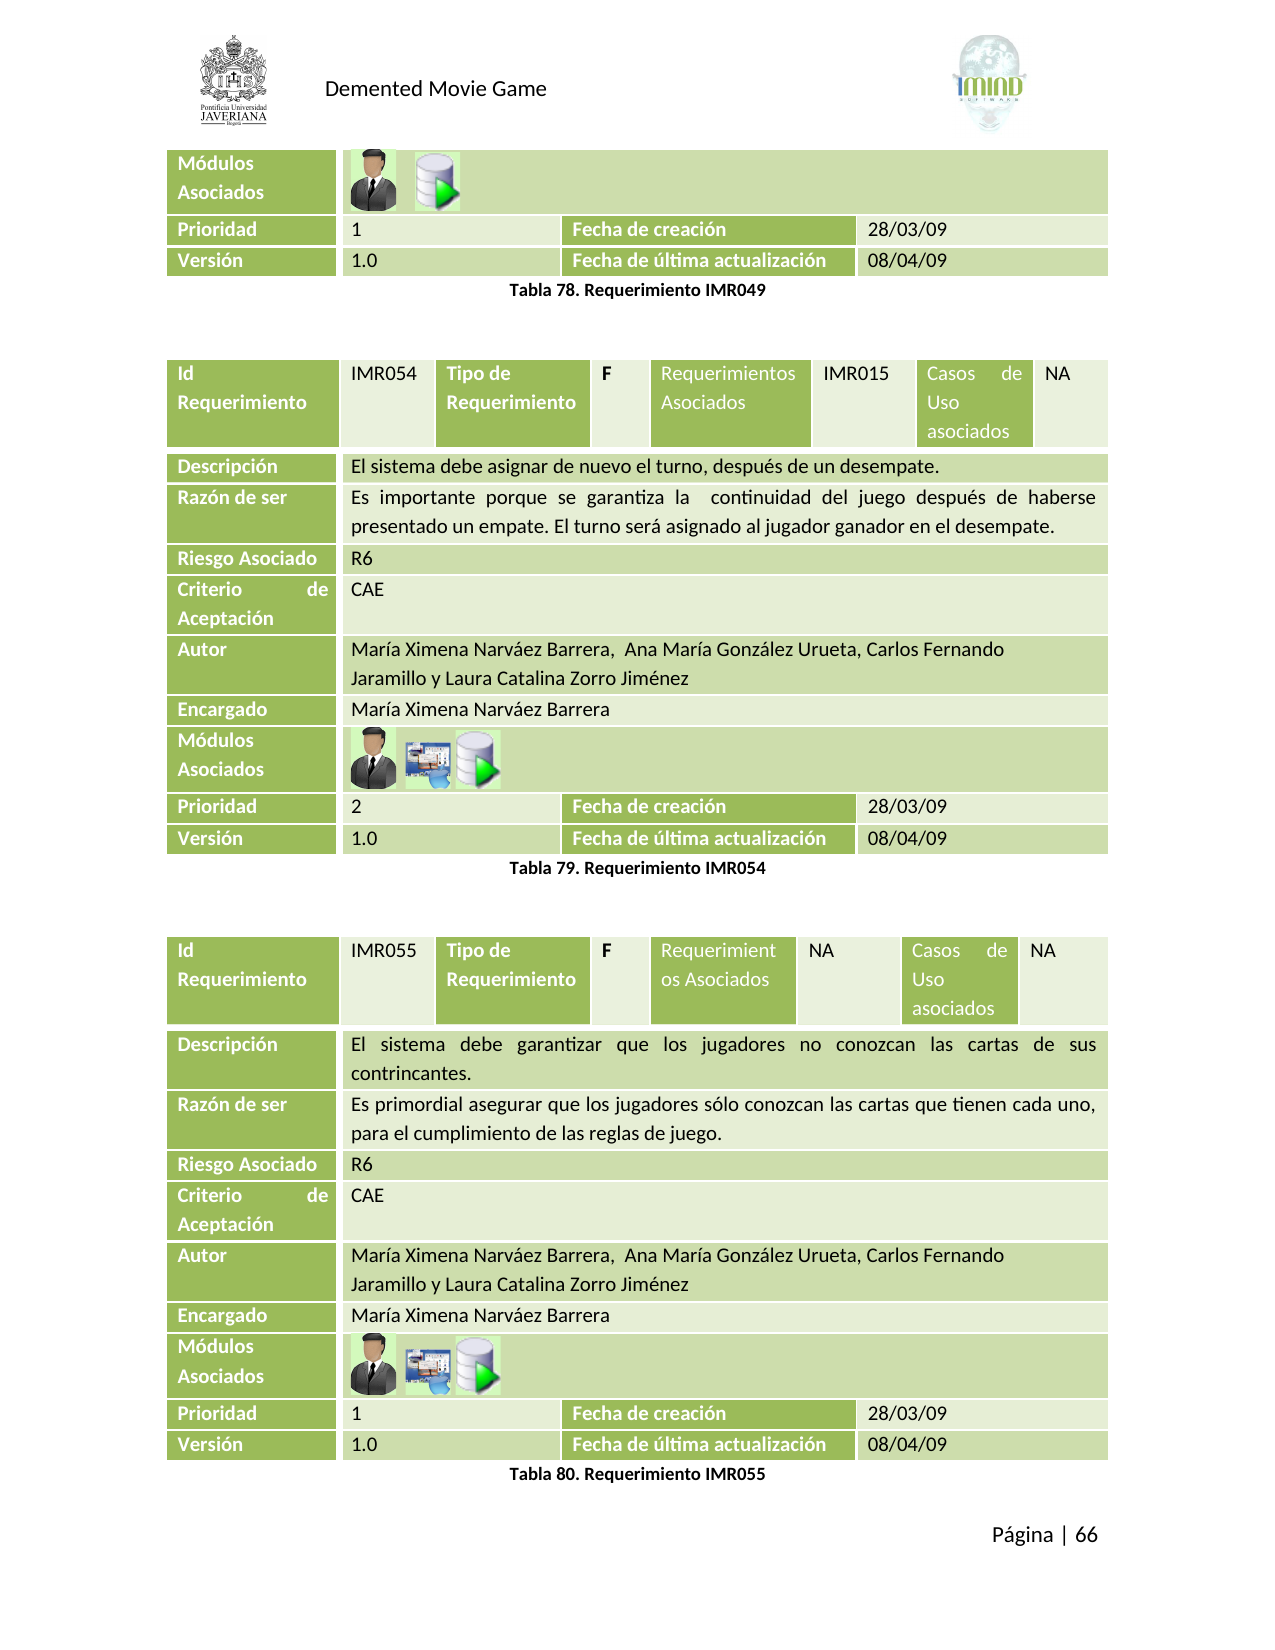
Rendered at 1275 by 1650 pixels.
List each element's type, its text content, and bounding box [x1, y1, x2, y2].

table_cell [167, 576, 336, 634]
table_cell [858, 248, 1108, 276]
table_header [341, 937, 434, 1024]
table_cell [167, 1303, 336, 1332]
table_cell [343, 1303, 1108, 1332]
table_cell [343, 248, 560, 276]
picture [951, 35, 1033, 138]
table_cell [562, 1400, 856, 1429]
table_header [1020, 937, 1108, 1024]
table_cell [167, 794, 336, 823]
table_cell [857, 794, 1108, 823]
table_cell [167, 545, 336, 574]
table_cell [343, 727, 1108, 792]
picture [350, 1333, 397, 1395]
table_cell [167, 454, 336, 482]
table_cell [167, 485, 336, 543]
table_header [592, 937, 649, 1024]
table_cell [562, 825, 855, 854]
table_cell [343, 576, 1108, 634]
text Tabla 79. Requerimiento IMR054 [177, 856, 1098, 879]
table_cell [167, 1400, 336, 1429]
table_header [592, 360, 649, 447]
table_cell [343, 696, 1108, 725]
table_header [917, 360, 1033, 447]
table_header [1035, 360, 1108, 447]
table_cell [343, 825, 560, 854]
picture [405, 1349, 451, 1395]
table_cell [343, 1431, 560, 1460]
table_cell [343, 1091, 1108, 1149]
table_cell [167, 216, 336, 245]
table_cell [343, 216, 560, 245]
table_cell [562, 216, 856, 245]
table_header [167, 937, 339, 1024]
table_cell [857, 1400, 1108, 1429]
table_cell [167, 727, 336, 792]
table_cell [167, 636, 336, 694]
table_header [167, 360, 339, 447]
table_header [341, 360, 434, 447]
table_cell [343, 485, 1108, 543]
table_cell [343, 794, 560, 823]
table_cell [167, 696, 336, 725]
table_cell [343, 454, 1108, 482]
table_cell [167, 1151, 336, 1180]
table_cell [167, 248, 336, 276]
text Tabla 78. Requerimiento IMR049 [177, 279, 1098, 301]
picture [415, 152, 461, 211]
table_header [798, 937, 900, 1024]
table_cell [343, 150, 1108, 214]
picture [350, 149, 397, 211]
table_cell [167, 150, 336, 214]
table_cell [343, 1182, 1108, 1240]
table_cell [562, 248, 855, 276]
picture [405, 742, 451, 789]
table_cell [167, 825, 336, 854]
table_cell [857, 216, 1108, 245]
picture [200, 35, 267, 126]
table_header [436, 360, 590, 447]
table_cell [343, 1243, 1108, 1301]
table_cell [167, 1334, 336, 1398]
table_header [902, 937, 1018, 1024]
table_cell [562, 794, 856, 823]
text Tabla 80. Requerimiento IMR055 [177, 1463, 1098, 1485]
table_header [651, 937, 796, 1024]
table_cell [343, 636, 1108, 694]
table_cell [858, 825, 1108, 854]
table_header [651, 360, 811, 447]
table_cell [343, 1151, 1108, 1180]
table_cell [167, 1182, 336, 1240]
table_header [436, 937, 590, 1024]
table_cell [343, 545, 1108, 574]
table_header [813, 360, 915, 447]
picture [455, 730, 501, 789]
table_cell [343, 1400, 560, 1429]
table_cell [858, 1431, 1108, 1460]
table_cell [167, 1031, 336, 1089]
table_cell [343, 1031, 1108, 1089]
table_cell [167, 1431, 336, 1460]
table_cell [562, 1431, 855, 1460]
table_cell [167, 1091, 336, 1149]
picture [455, 1336, 501, 1395]
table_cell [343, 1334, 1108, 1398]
picture [350, 727, 397, 789]
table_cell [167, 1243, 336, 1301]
